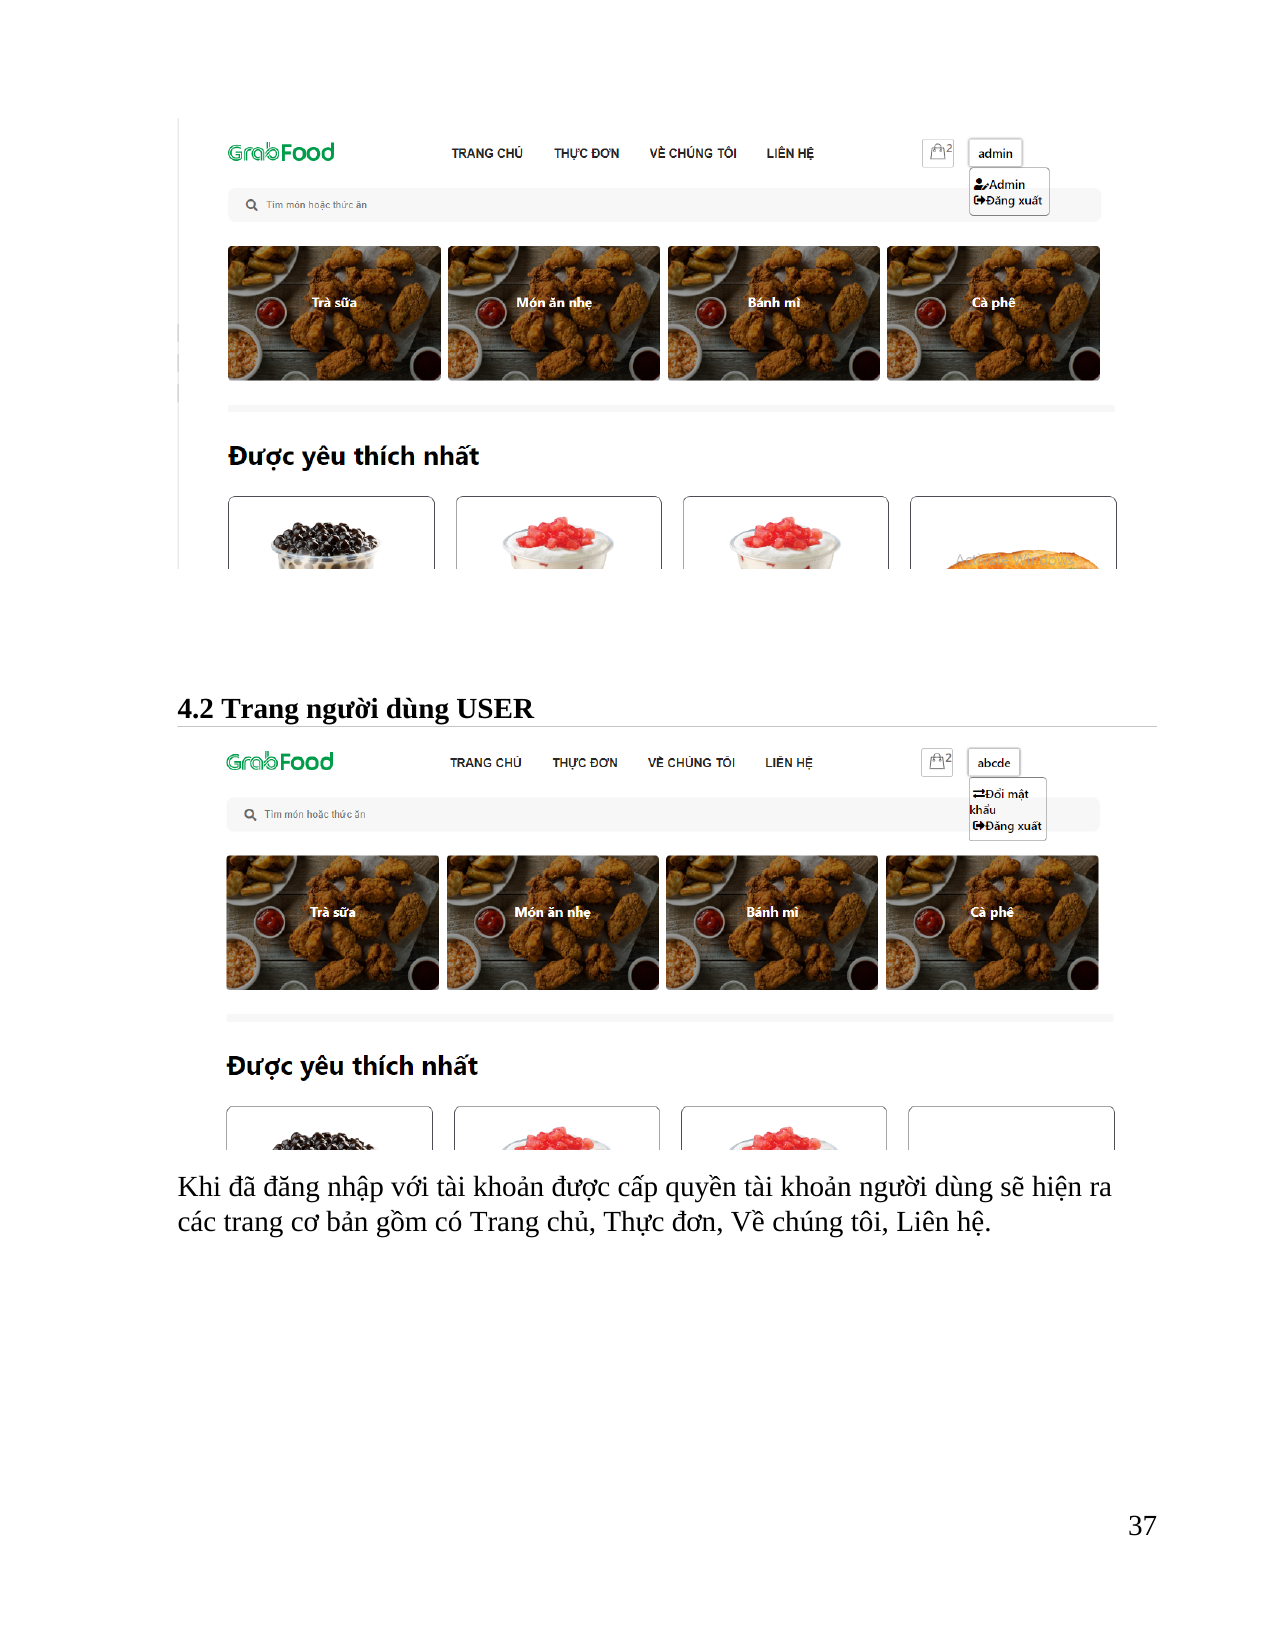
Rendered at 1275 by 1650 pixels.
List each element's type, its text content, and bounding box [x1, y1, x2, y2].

picture [177, 726, 1157, 1150]
text Khi đã đăng nhập với tài khoản được cấp quyền tài khoản người dùng sẽ hiện ra các trang cơ bản gồm có Trang chủ, Thực đơn, Về chúng tôi, Liên hệ. [177, 1169, 1157, 1238]
subtitle 4.2 Trang người dùng USER [177, 691, 1157, 725]
picture [177, 118, 1157, 569]
